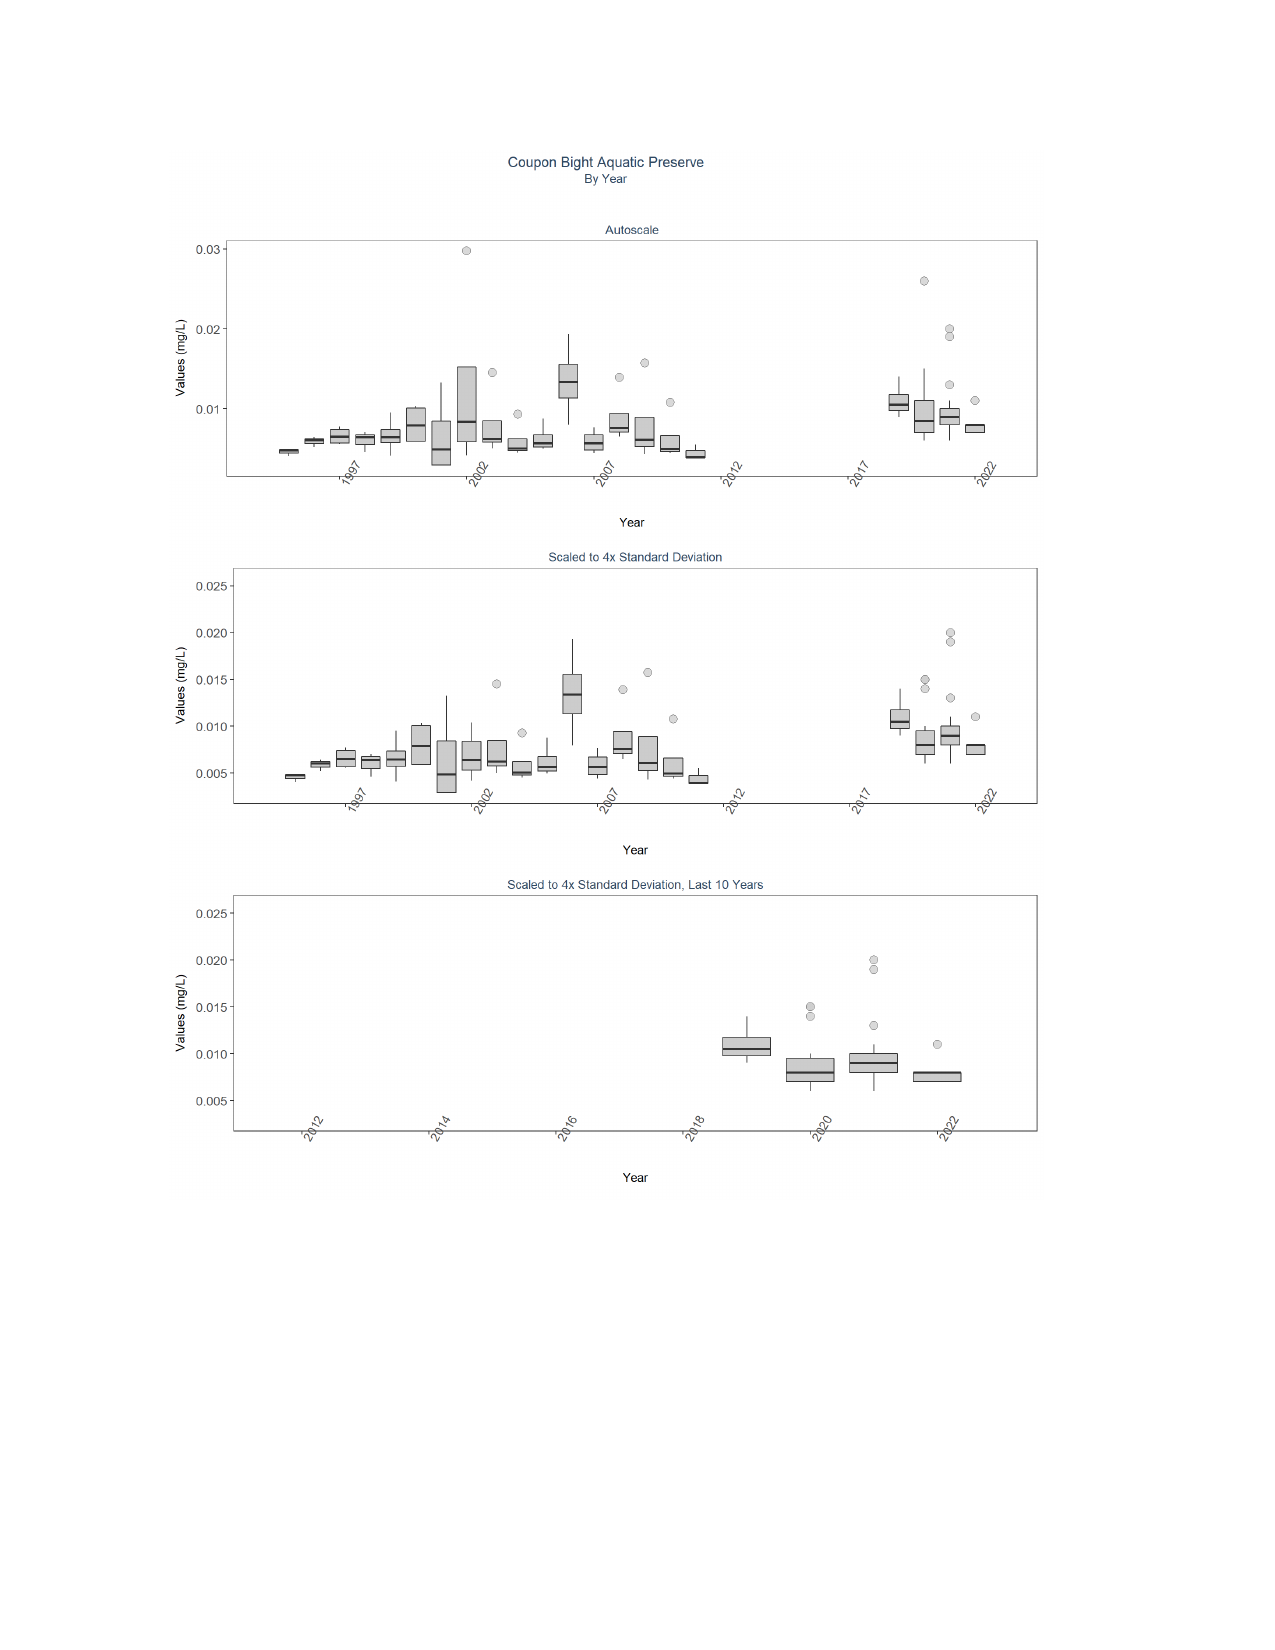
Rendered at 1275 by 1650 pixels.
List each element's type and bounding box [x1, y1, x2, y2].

picture [168, 150, 1044, 1200]
